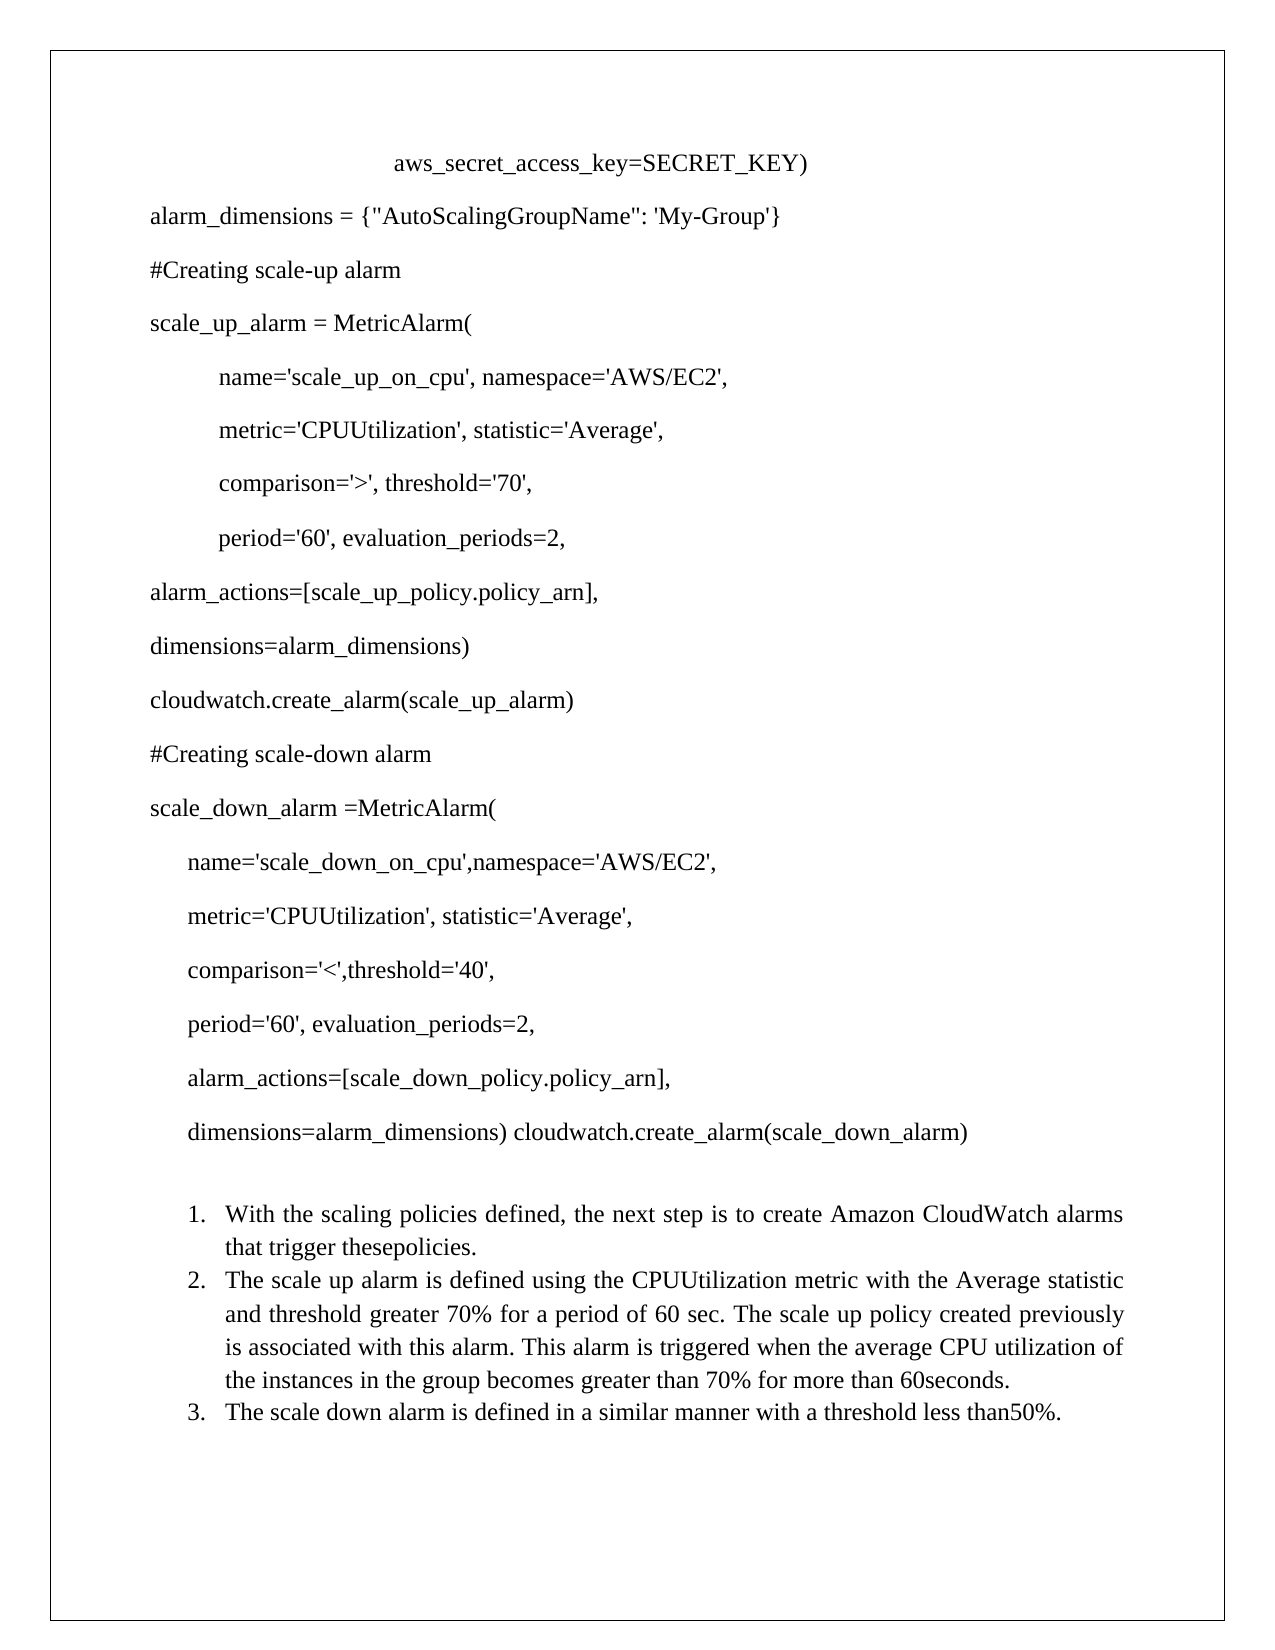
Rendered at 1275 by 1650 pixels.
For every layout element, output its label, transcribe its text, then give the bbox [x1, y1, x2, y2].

text aws_secret_access_key=SECRET_KEY) alarm_dimensions = {"AutoScalingGroupName": 'My-Group'} #Creating scale-up alarm [150, 148, 810, 283]
list The scale down alarm is defined in a similar manner with a threshold less than50%. [187, 1398, 1223, 1426]
text period='60', evaluation_periods=2, alarm_actions=[scale_up_policy.policy_arn], dimensions=alarm_dimensions) cloudwatch.create_alarm(scale_up_alarm) #Creating scale-down alarm scale_down_alarm =MetricAlarm( [150, 523, 601, 822]
text name='scale_down_on_cpu',namespace='AWS/EC2', metric='CPUUtilization', statistic='Average', comparison='<',threshold='40', [187, 847, 718, 983]
list With the scaling policies defined, the next step is to create Amazon CloudWatch alarms that trigger thesepolicies. [187, 1199, 1124, 1261]
text period='60', evaluation_periods=2, alarm_actions=[scale_down_policy.policy_arn], dimensions=alarm_dimensions) cloudwatch.create_alarm(scale_down_alarm) [187, 1009, 969, 1145]
list The scale up alarm is defined using the CPUUtilization metric with the Average statistic and threshold greater 70% for a period of 60 sec. The scale up policy created previously is associated with this alarm. This alarm is triggered when the average CPU utilization of the instances in the group becomes greater than 70% for more than 60seconds. [187, 1266, 1125, 1393]
text scale_up_alarm = MetricAlarm( name='scale_up_on_cpu', namespace='AWS/EC2', metric='CPUUtilization', statistic='Average', comparison='>', threshold='70', [150, 308, 729, 497]
